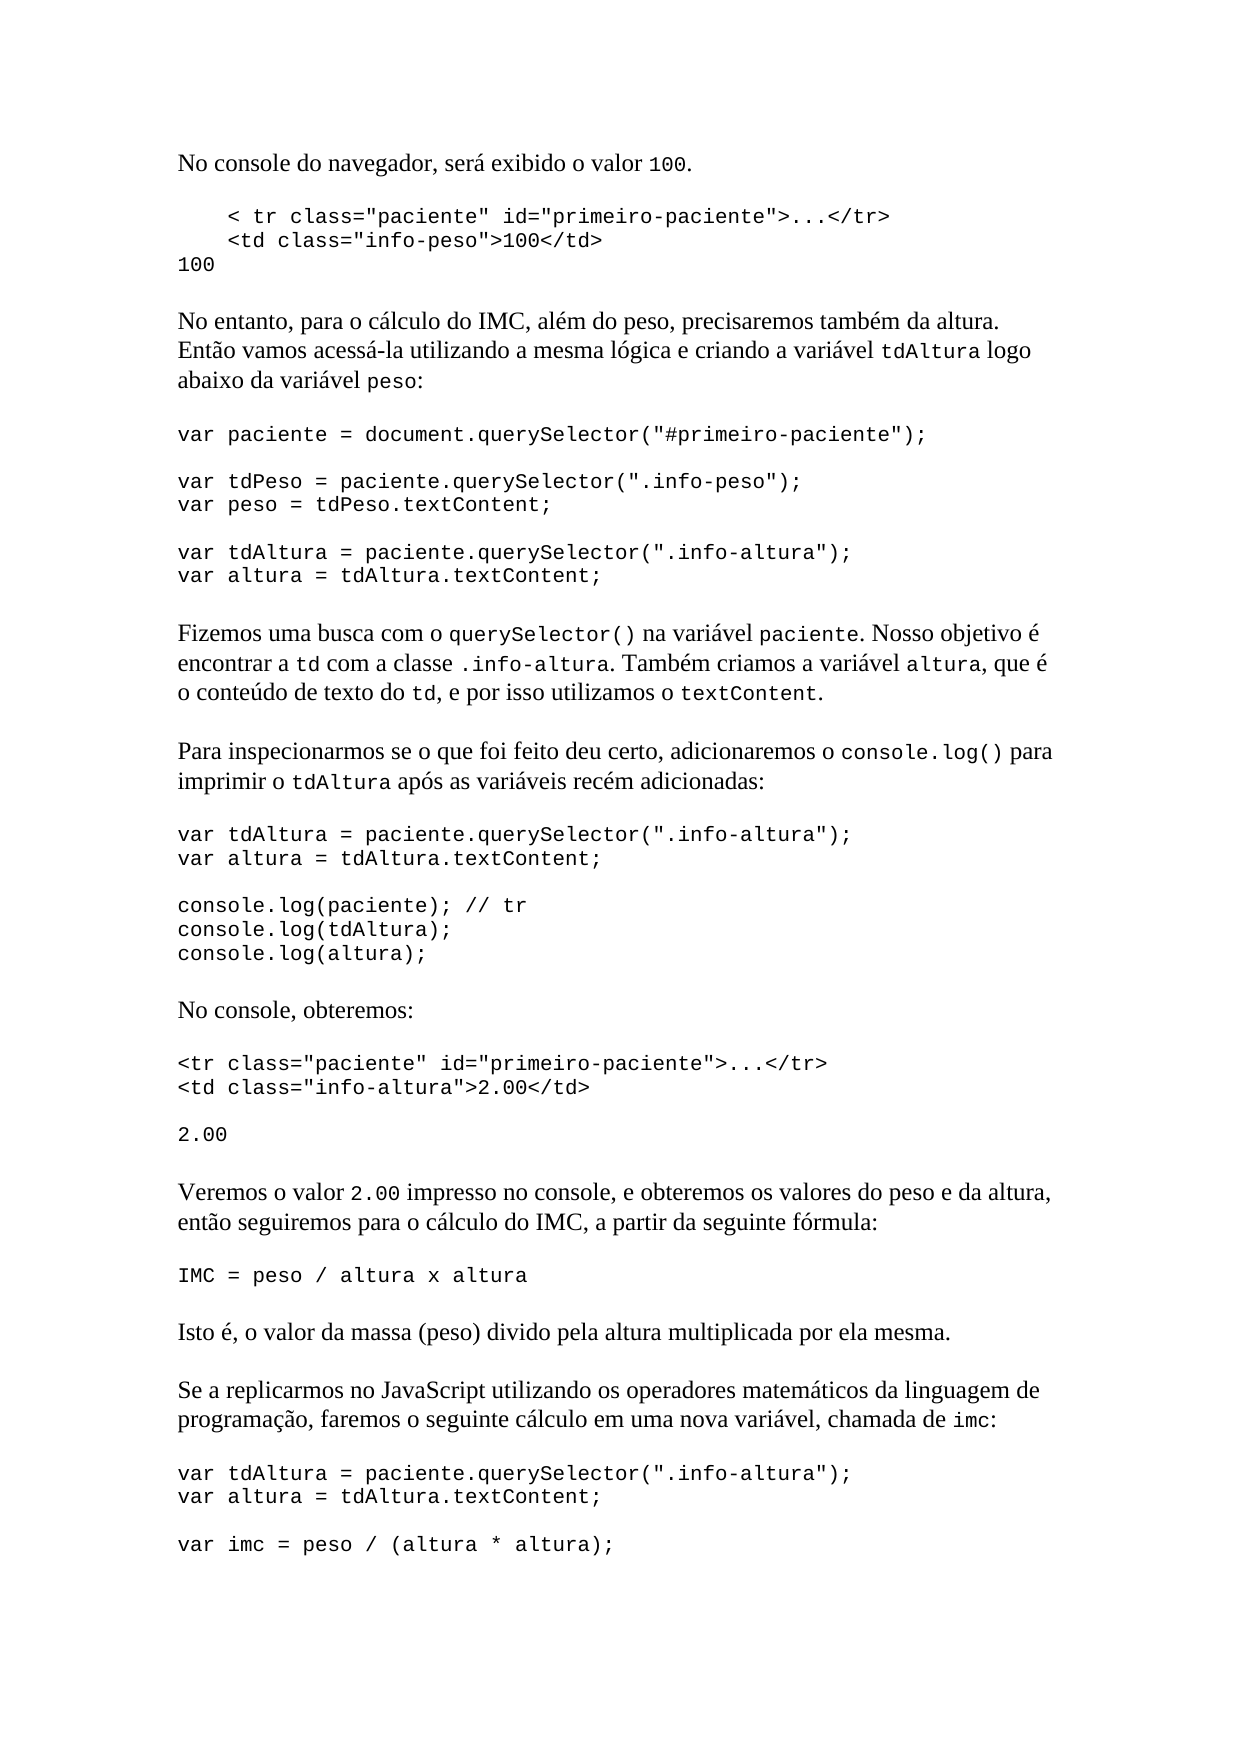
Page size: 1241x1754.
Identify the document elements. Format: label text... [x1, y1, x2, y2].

text var altura = tdAltura.textContent; [177, 1487, 1063, 1510]
text No entanto, para o cálculo do IMC, além do peso, precisaremos também da altura. Então vamos acessá-la utilizando a mesma lógica e criando a variável tdAltura logo abaixo da variável peso: [177, 306, 1063, 394]
text console.log(paciente); // tr [177, 895, 1063, 919]
text var altura = tdAltura.textContent; [177, 848, 1063, 872]
text No console do navegador, será exibido o valor 100. [177, 148, 1063, 177]
text var tdAltura = paciente.querySelector(".info-altura"); [177, 824, 1063, 848]
text var tdAltura = paciente.querySelector(".info-altura"); [177, 542, 1063, 565]
text Isto é, o valor da massa (peso) divido pela altura multiplicada por ela mesma. [177, 1317, 1063, 1346]
text var tdAltura = paciente.querySelector(".info-altura"); [177, 1463, 1063, 1487]
text <td class="info-altura">2.00</td> [177, 1077, 1063, 1101]
text var imc = peso / (altura * altura); [177, 1534, 1063, 1557]
text console.log(tdAltura); [177, 919, 1063, 943]
text <tr class="paciente" id="primeiro-paciente">...</tr> [177, 1053, 1063, 1077]
text No console, obteremos: [177, 996, 1063, 1024]
text console.log(altura); [177, 943, 1063, 966]
text Para inspecionarmos se o que foi feito deu certo, adicionaremos o console.log() para imprimir o tdAltura após as variáveis recém adicionadas: [177, 736, 1063, 795]
text Veremos o valor 2.00 impresso no console, e obteremos os valores do peso e da altura, então seguiremos para o cálculo do IMC, a partir da seguinte fórmula: [177, 1177, 1063, 1236]
text < tr class="paciente" id="primeiro-paciente">...</tr> [177, 206, 1063, 230]
text var altura = tdAltura.textContent; [177, 565, 1063, 589]
text var paciente = document.querySelector("#primeiro-paciente"); [177, 423, 1063, 447]
text var tdPeso = paciente.querySelector(".info-peso"); [177, 471, 1063, 494]
text 2.00 [177, 1124, 1063, 1148]
text Se a replicarmos no JavaScript utilizando os operadores matemáticos da linguagem de programação, faremos o seguinte cálculo em uma nova variável, chamada de imc: [177, 1375, 1063, 1434]
text 100 [177, 254, 1063, 277]
text IMC = peso / altura x altura [177, 1265, 1063, 1288]
text var peso = tdPeso.textContent; [177, 494, 1063, 518]
text <td class="info-peso">100</td> [177, 230, 1063, 254]
text Fizemos uma busca com o querySelector() na variável paciente. Nosso objetivo é encontrar a td com a classe .info-altura. Também criamos a variável altura, que é o conteúdo de texto do td, e por isso utilizamos o textContent. [177, 618, 1063, 707]
